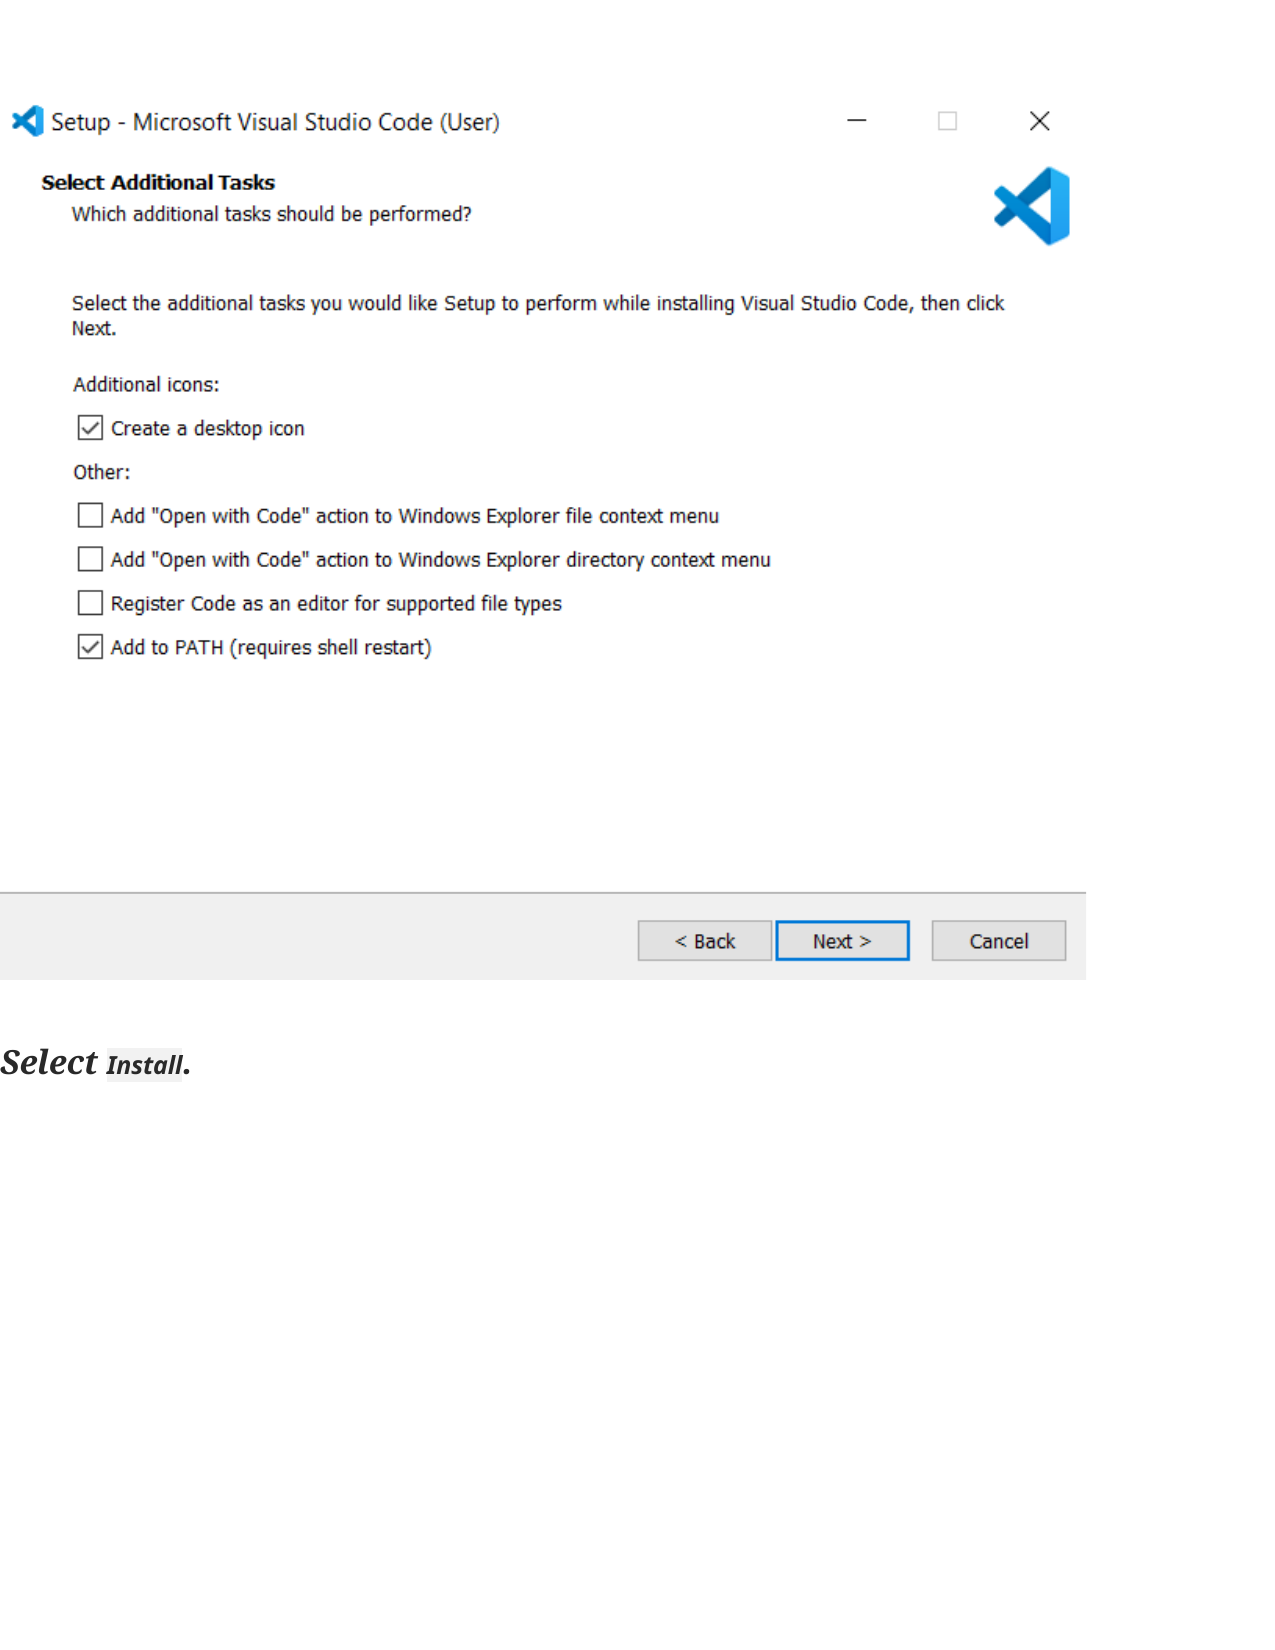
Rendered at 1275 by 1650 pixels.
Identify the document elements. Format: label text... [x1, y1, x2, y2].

text Select Install. [0, 1034, 1275, 1084]
picture [0, 93, 1087, 980]
